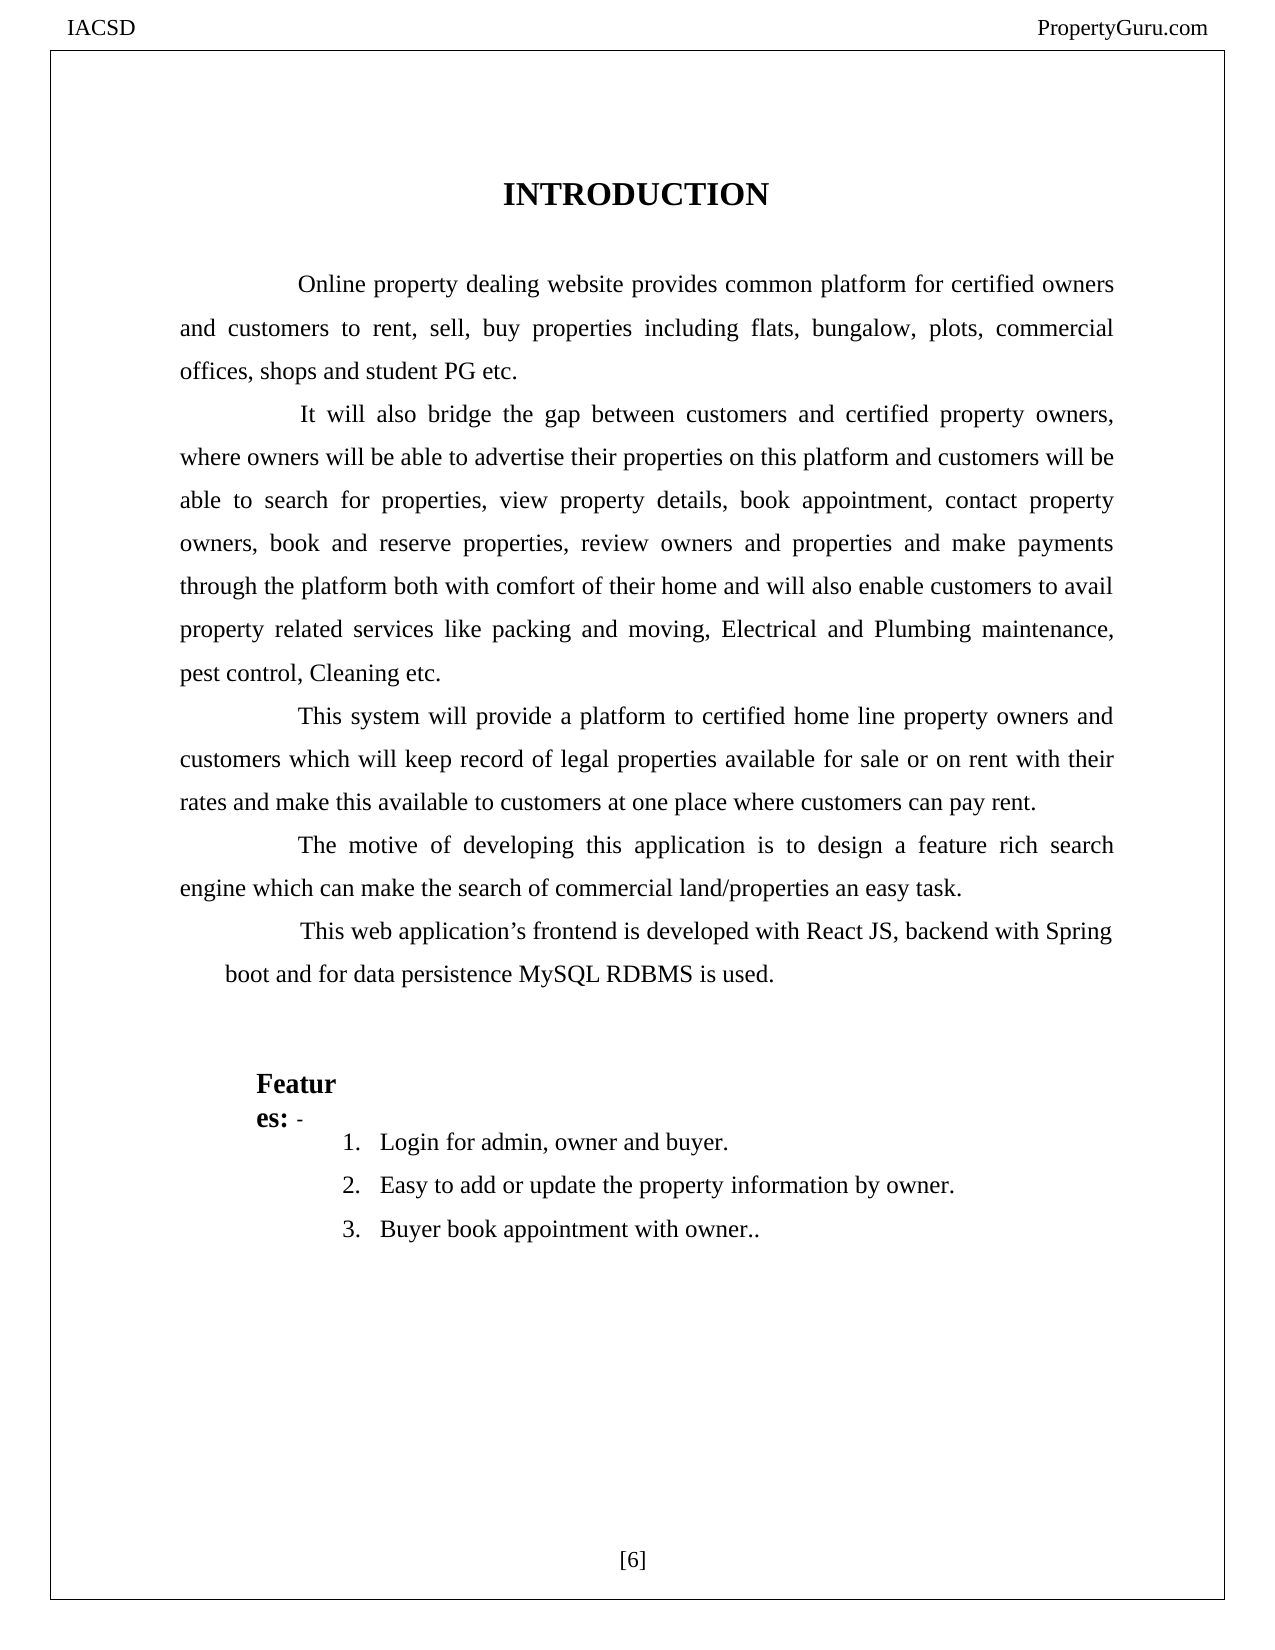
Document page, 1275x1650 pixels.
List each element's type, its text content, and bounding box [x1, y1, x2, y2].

subtitle INTRODUCTION [363, 174, 909, 213]
list It will also bridge the gap between customers and certified property owners, where owners will be able to advertise their properties on this platform and customers will be able to search for properties, view property details, book appointment, contact property owners, book and reserve properties, review owners and properties and make payments through the platform both with comfort of their home and will also enable customers to avail property related services like packing and moving, Electrical and Plumbing maintenance, pest control, Cleaning etc. [179, 399, 1115, 686]
subtitle Features: - [256, 1066, 342, 1133]
text This web application’s frontend is developed with React JS, backend with Spring boot and for data persistence MySQL RDBMS is used. [225, 916, 1125, 988]
list Online property dealing website provides common platform for certified owners and customers to rent, sell, buy properties including flats, bungalow, plots, commercial offices, shops and student PG etc. [179, 269, 1115, 384]
list Easy to add or update the property information by owner. [344, 1171, 1125, 1199]
list Login for admin, owner and buyer. [344, 1127, 1125, 1156]
list This system will provide a platform to certified home line property owners and customers which will keep record of legal properties available for sale or on rent with their rates and make this available to customers at one place where customers can pay rent. [179, 701, 1115, 816]
list Buyer book appointment with owner.. [344, 1214, 1125, 1243]
list The motive of developing this application is to design a feature rich search engine which can make the search of commercial land/properties an easy task. [179, 830, 1115, 902]
